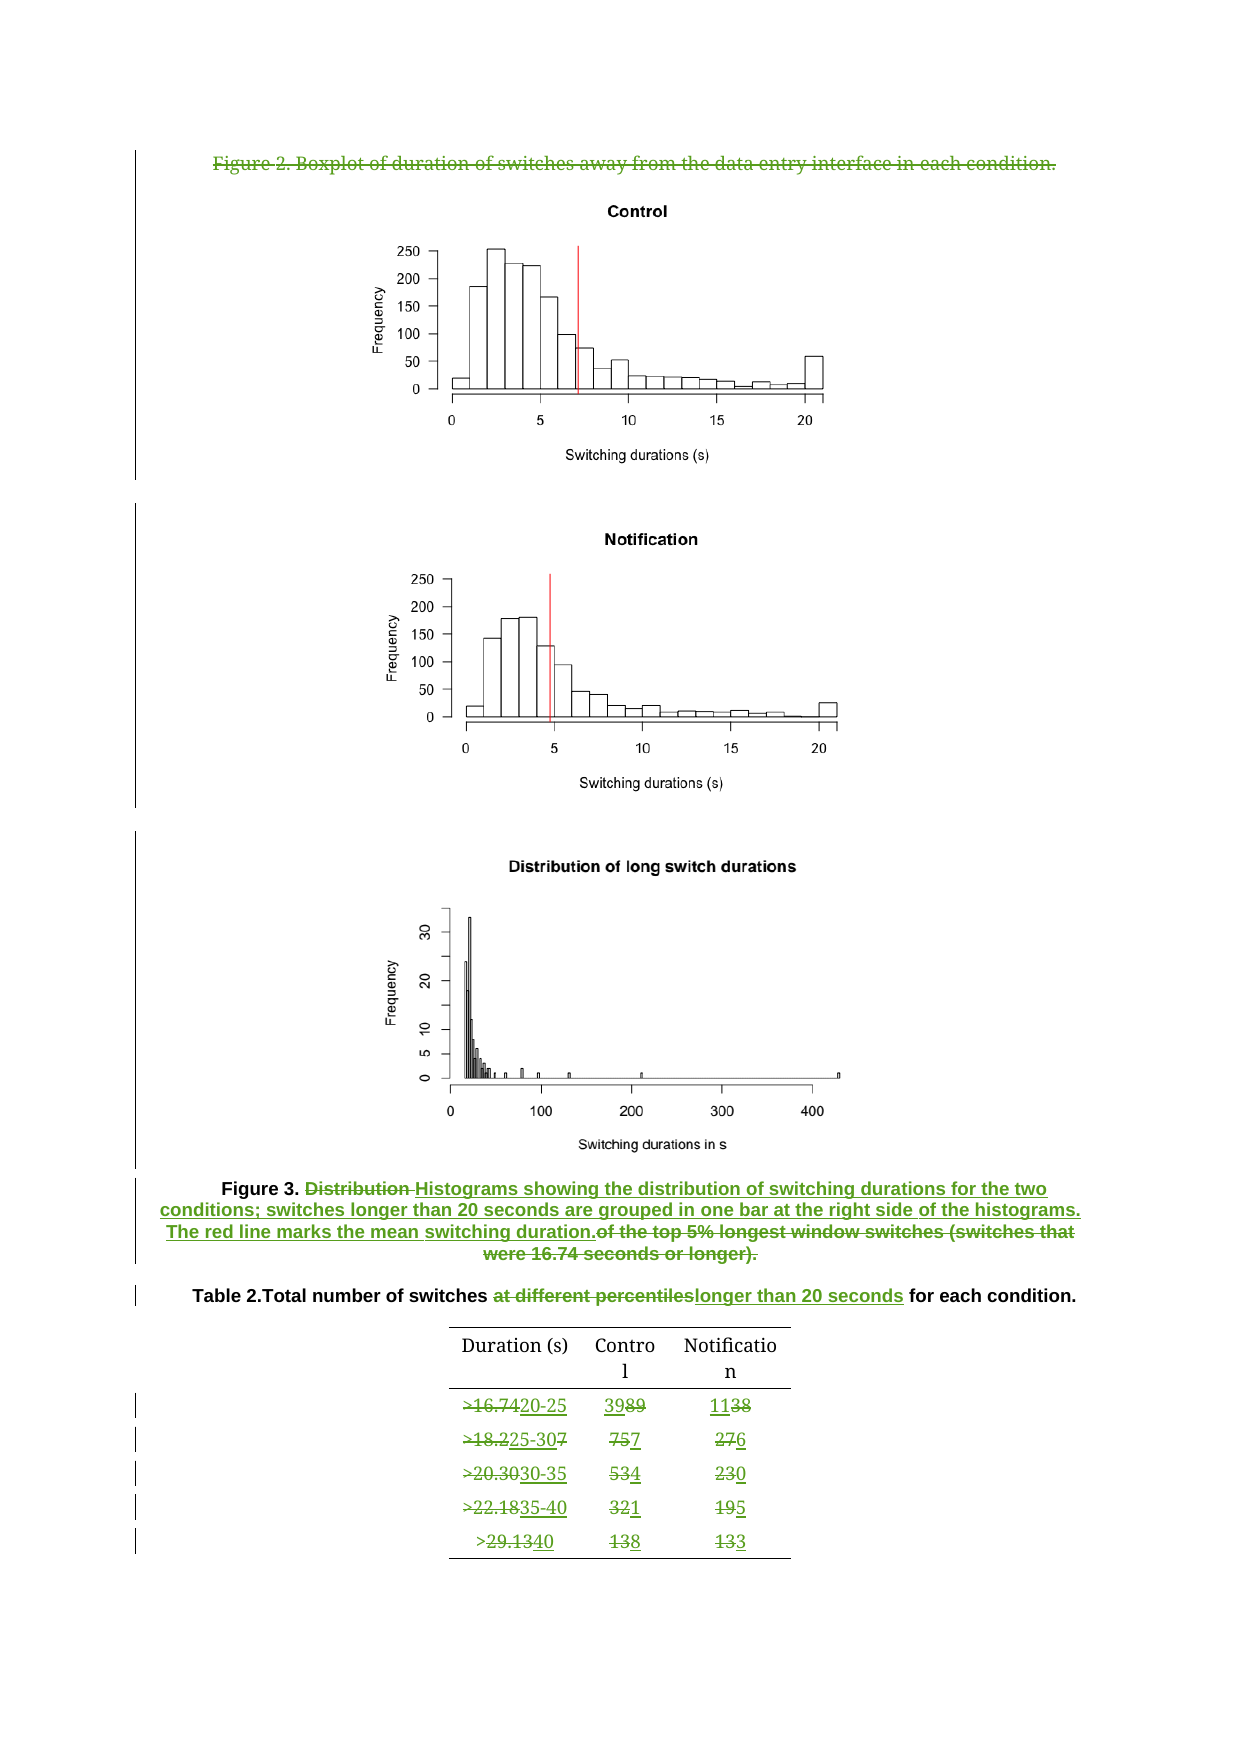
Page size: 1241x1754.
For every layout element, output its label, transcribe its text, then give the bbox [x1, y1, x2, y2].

text Table .Total number of switches for each condition. [150, 1285, 1090, 1306]
table_header Duration (s) [449, 1328, 581, 1388]
table_cell [669, 1423, 791, 1456]
text Figure . [150, 1178, 1090, 1264]
table_cell [581, 1456, 669, 1490]
table_cell [669, 1524, 791, 1558]
table_cell [449, 1456, 581, 1490]
picture [367, 175, 873, 481]
table_cell [581, 1423, 669, 1456]
table_header Control [581, 1328, 669, 1388]
table_cell [669, 1389, 791, 1422]
table_cell [669, 1490, 791, 1524]
table_cell [581, 1524, 669, 1558]
table_cell [669, 1456, 791, 1490]
table_cell [581, 1389, 669, 1422]
table_header Notification [669, 1328, 791, 1388]
table_cell [449, 1490, 581, 1524]
table_cell [449, 1389, 581, 1422]
table_cell [581, 1490, 669, 1524]
table_cell > [449, 1524, 581, 1558]
picture [381, 503, 887, 809]
table_cell [449, 1423, 581, 1456]
